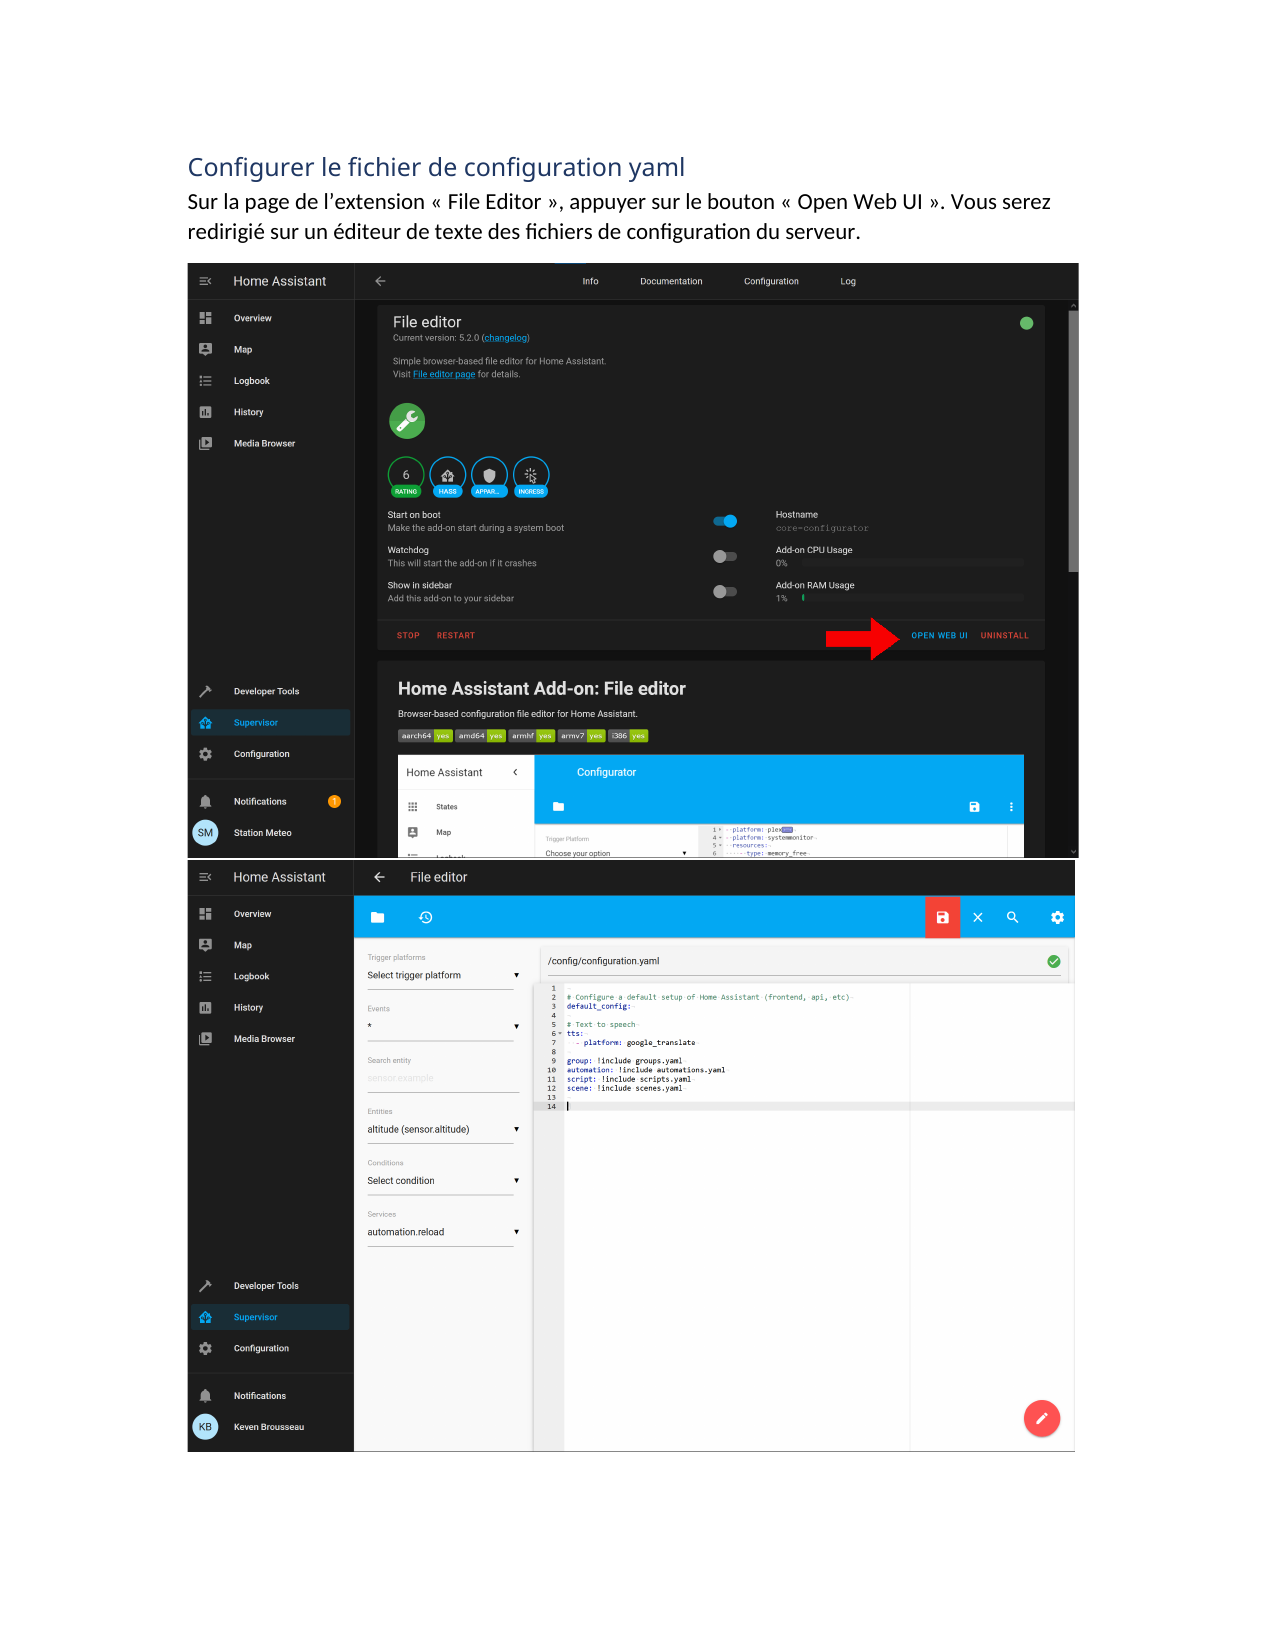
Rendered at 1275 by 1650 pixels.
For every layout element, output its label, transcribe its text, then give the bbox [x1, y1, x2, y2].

picture [187, 860, 1075, 1452]
subtitle Configurer le fichier de configuration yaml [187, 150, 1087, 184]
picture [1052, 912, 1063, 923]
picture [187, 263, 1079, 858]
text Sur la page de l’extension « File Editor », appuyer sur le bouton « Open Web UI ». Vous serez redirigié sur un éditeur de texte des fichiers de configuration du serveur. [187, 187, 1087, 245]
